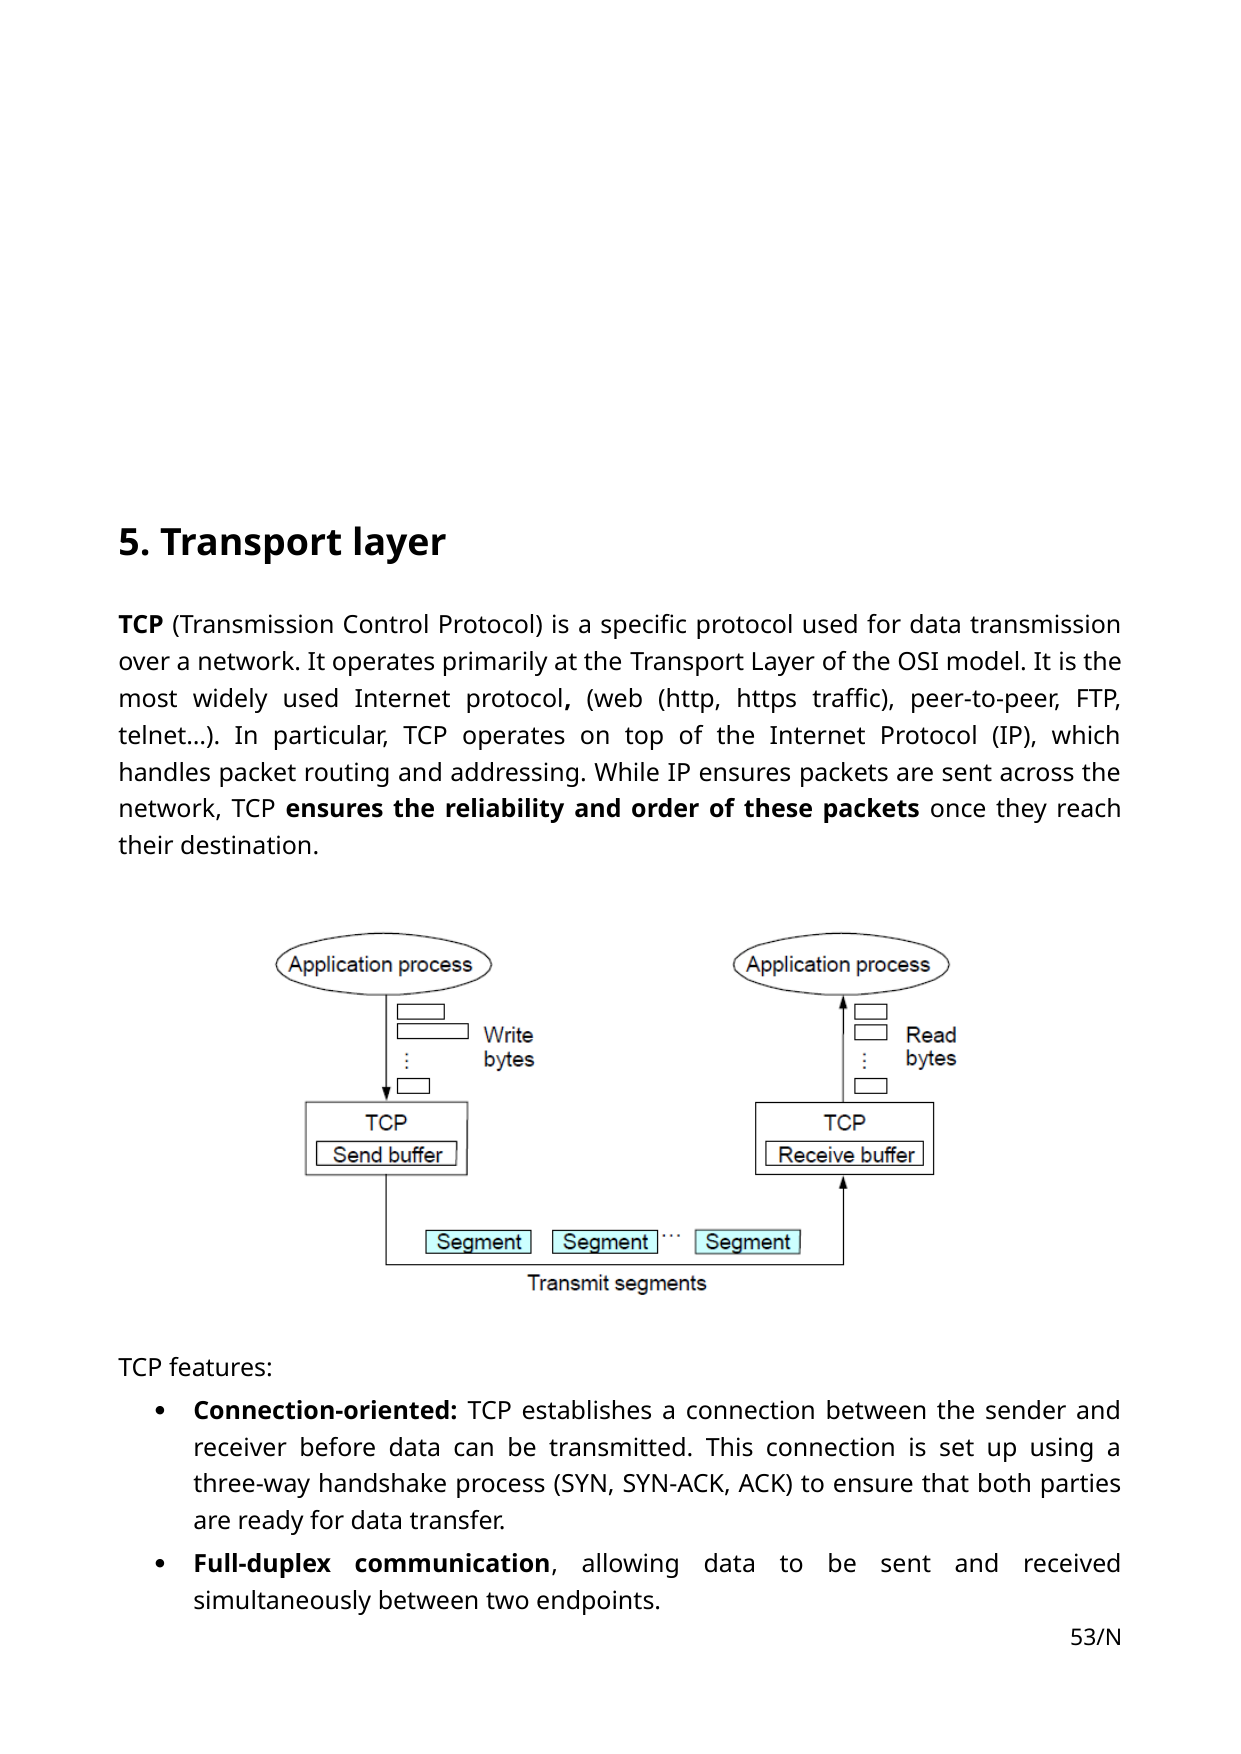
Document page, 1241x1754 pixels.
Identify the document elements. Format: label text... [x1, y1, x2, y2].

text TCP features: [118, 1349, 1122, 1383]
picture [259, 901, 981, 1311]
list Connection-oriented: TCP establishes a connection between the sender and receiver before data can be transmitted. This connection is set up using a three-way handshake process (SYN, SYN-ACK, ACK) to ensure that both parties are ready for data transfer. [156, 1392, 1122, 1537]
list Full-duplex communication, allowing data to be sent and received simultaneously between two endpoints. [156, 1546, 1122, 1617]
text TCP (Transmission Control Protocol) is a specific protocol used for data transmission over a network. It operates primarily at the Transport Layer of the OSI model. It is the most widely used Internet protocol, (web (http, https traffic), peer-to-peer, FTP, telnet…). In particular, TCP operates on top of the Internet Protocol (IP), which handles packet routing and addressing. While IP ensures packets are sent across the network, TCP ensures the reliability and order of these packets once they reach their destination. [118, 607, 1122, 862]
subtitle 5. Transport layer [118, 515, 1122, 566]
